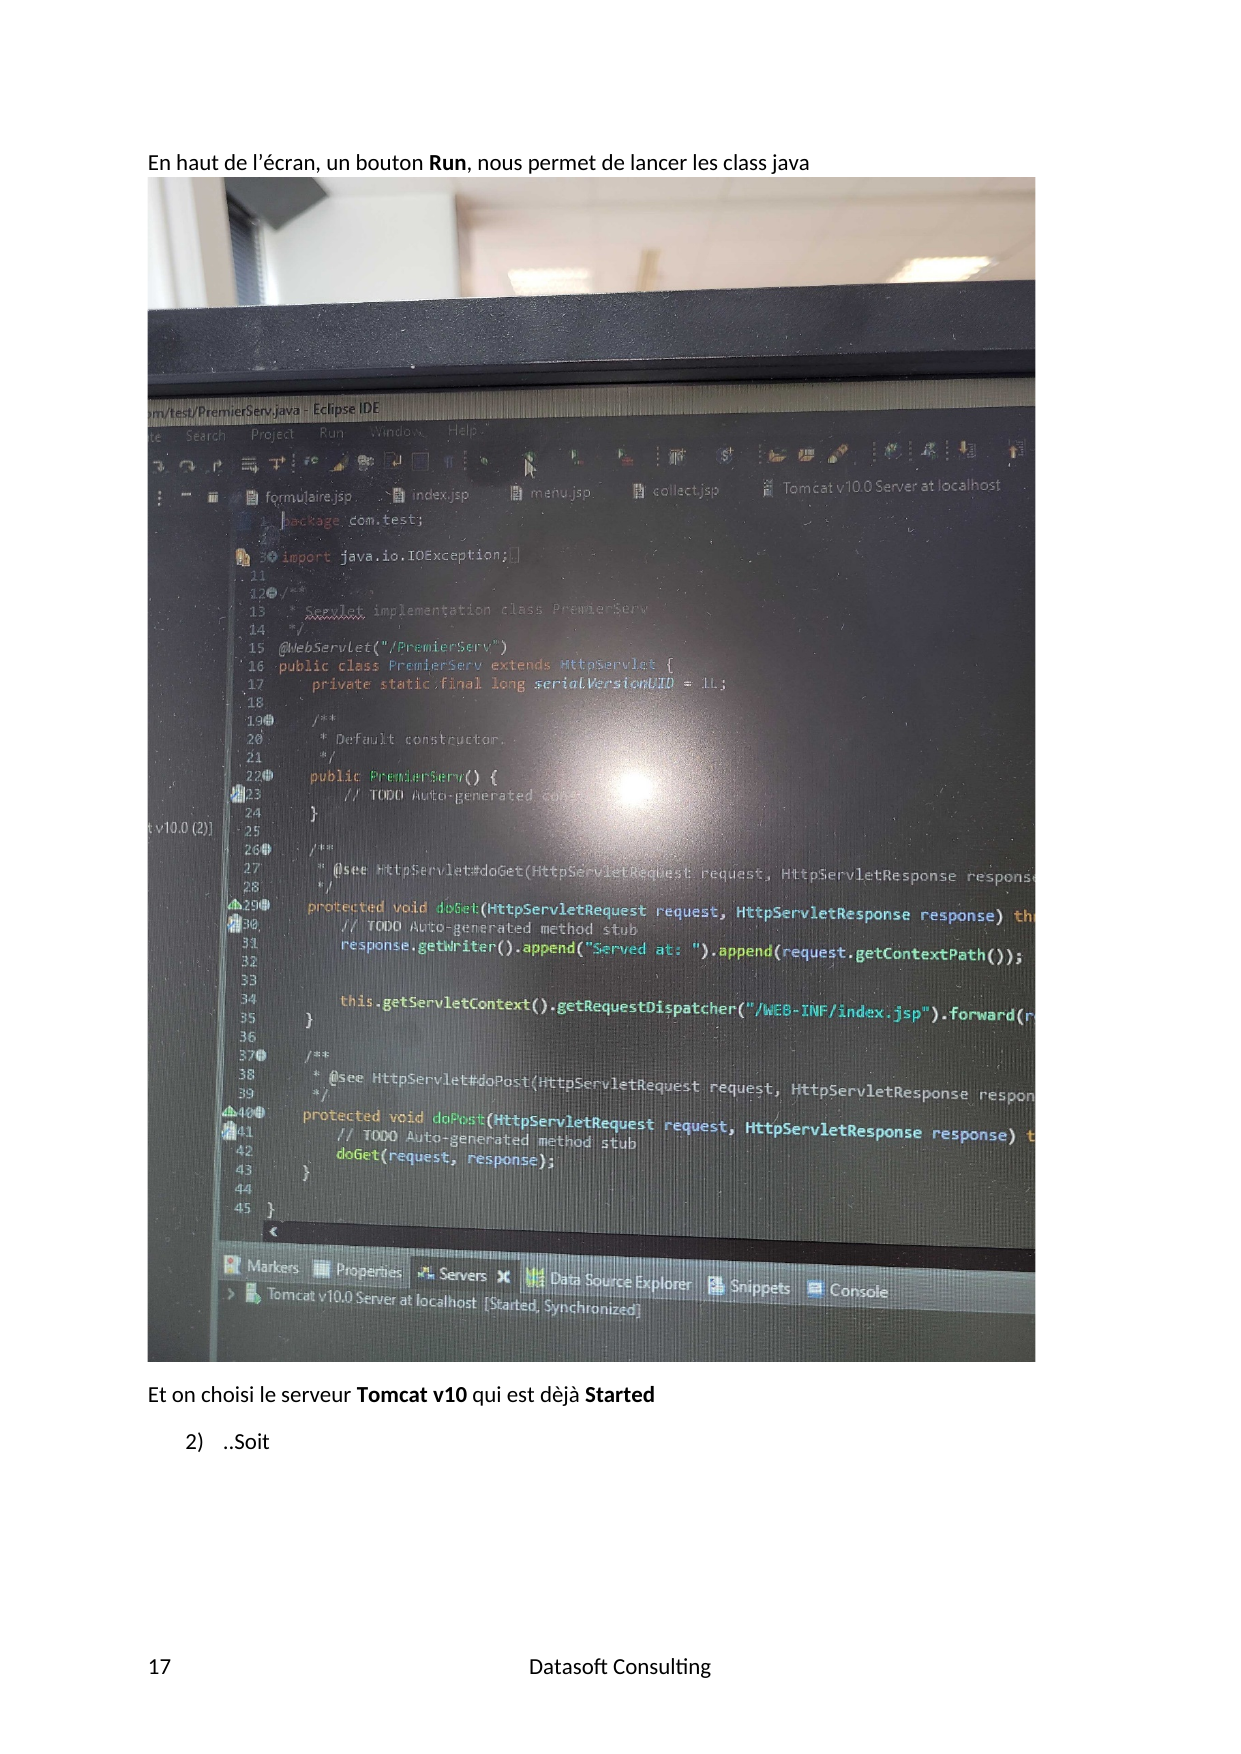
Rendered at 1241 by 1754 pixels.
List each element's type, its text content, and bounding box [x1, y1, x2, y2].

picture [147, 177, 1036, 1362]
list ..Soit [185, 1427, 1093, 1455]
text Et on choisi le serveur Tomcat v10 qui est dèjà Started [148, 1381, 1093, 1408]
